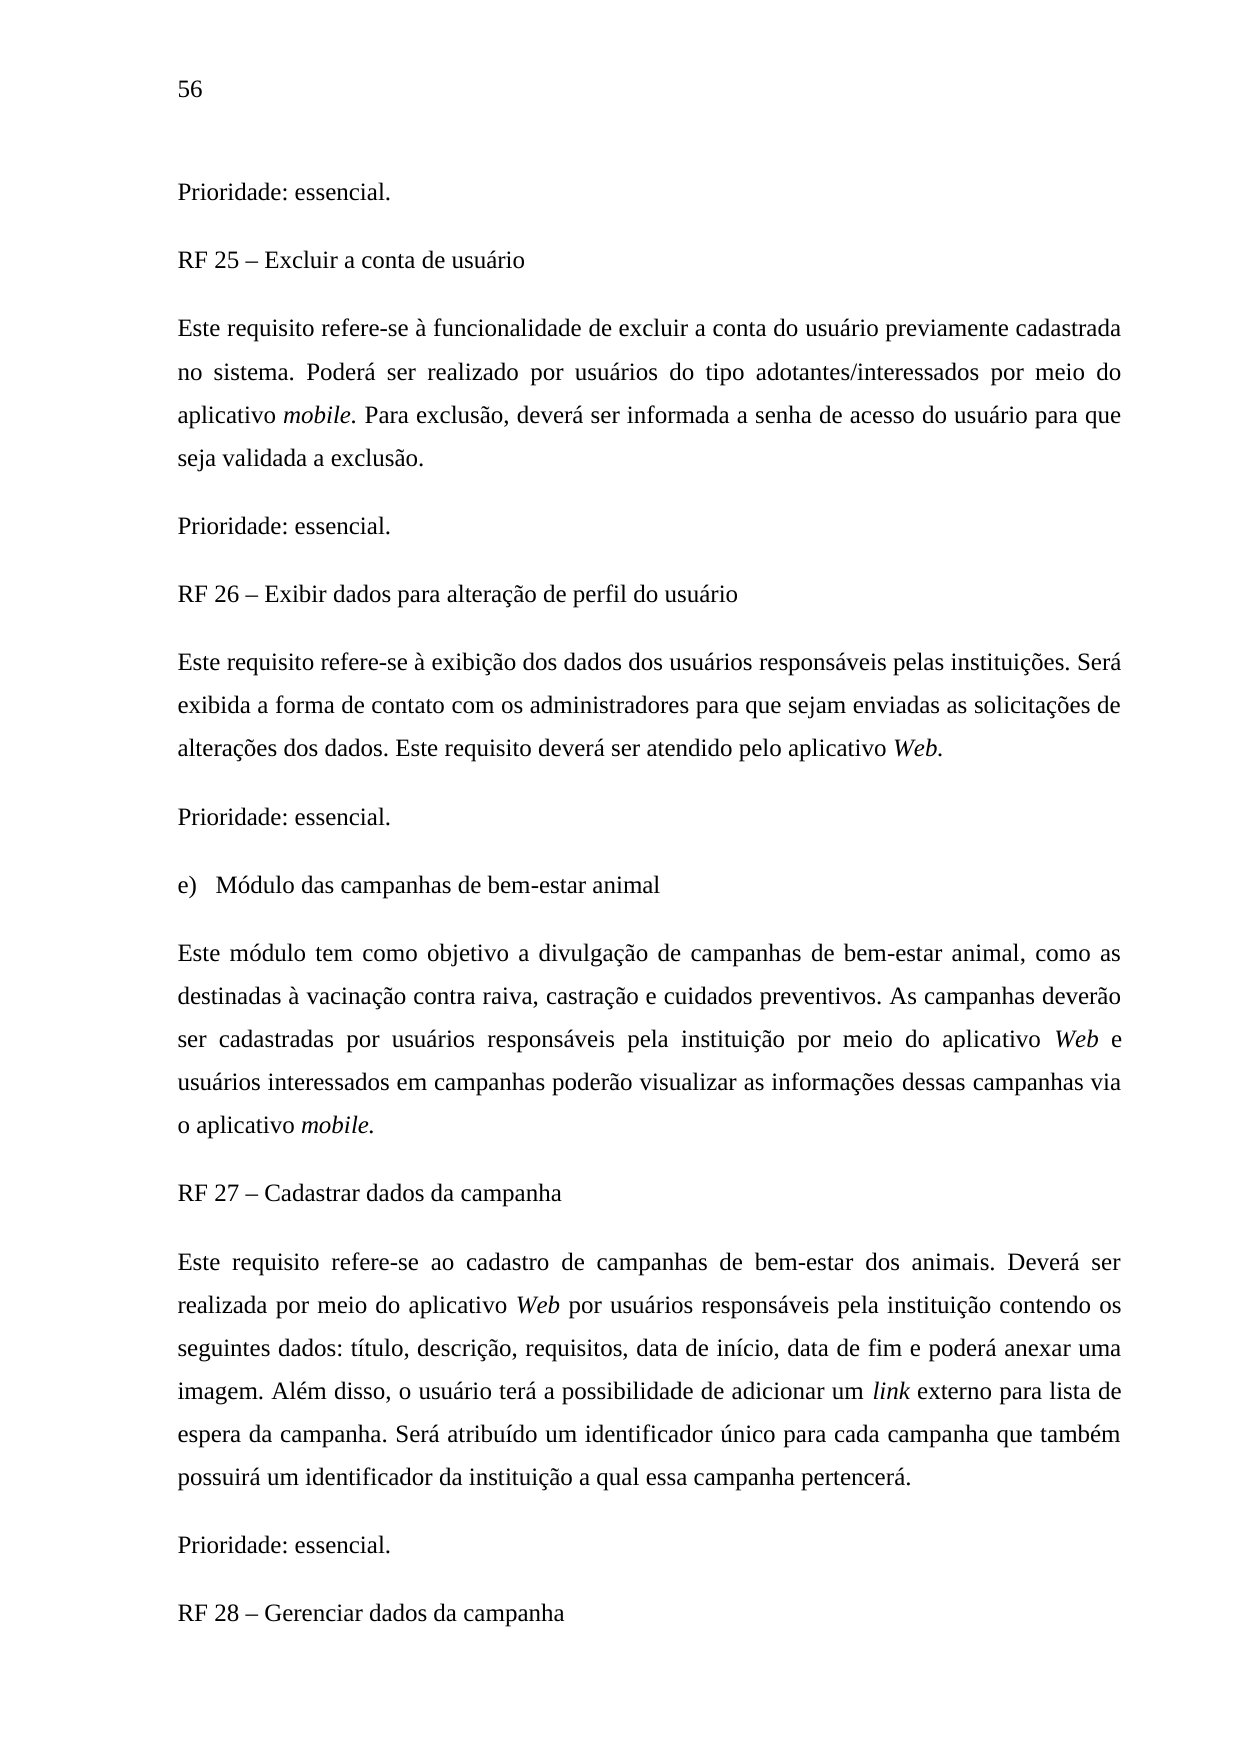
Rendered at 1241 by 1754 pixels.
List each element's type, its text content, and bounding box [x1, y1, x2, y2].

text Este requisito refere-se à exibição dos dados dos usuários responsáveis pelas instituições. Será exibida a forma de contato com os administradores para que sejam enviadas as solicitações de alterações dos dados. Este requisito deverá ser atendido pelo aplicativo Web. [177, 647, 1122, 762]
text Este módulo tem como objetivo a divulgação de campanhas de bem-estar animal, como as destinadas à vacinação contra raiva, castração e cuidados preventivos. As campanhas deverão ser cadastradas por usuários responsáveis pela instituição por meio do aplicativo Web e usuários interessados em campanhas poderão visualizar as informações dessas campanhas via o aplicativo mobile. [177, 938, 1122, 1139]
text RF 26 – Exibir dados para alteração de perfil do usuário [177, 579, 1122, 608]
text e) Módulo das campanhas de bem-estar animal [177, 870, 1122, 898]
text Este requisito refere-se ao cadastro de campanhas de bem-estar dos animais. Deverá ser realizada por meio do aplicativo Web por usuários responsáveis pela instituição contendo os seguintes dados: título, descrição, requisitos, data de início, data de fim e poderá anexar uma imagem. Além disso, o usuário terá a possibilidade de adicionar um link externo para lista de espera da campanha. Será atribuído um identificador único para cada campanha que também possuirá um identificador da instituição a qual essa campanha pertencerá. [177, 1247, 1122, 1491]
text RF 25 – Excluir a conta de usuário [177, 245, 1122, 274]
text RF 28 – Gerenciar dados da campanha [177, 1598, 1122, 1627]
text Prioridade: essencial. [177, 177, 1122, 206]
text Prioridade: essencial. [177, 1530, 1122, 1559]
text Prioridade: essencial. [177, 511, 1122, 540]
text Prioridade: essencial. [177, 802, 1122, 830]
text RF 27 – Cadastrar dados da campanha [177, 1178, 1122, 1207]
text Este requisito refere-se à funcionalidade de excluir a conta do usuário previamente cadastrada no sistema. Poderá ser realizado por usuários do tipo adotantes/interessados por meio do aplicativo mobile. Para exclusão, deverá ser informada a senha de acesso do usuário para que seja validada a exclusão. [177, 313, 1122, 472]
